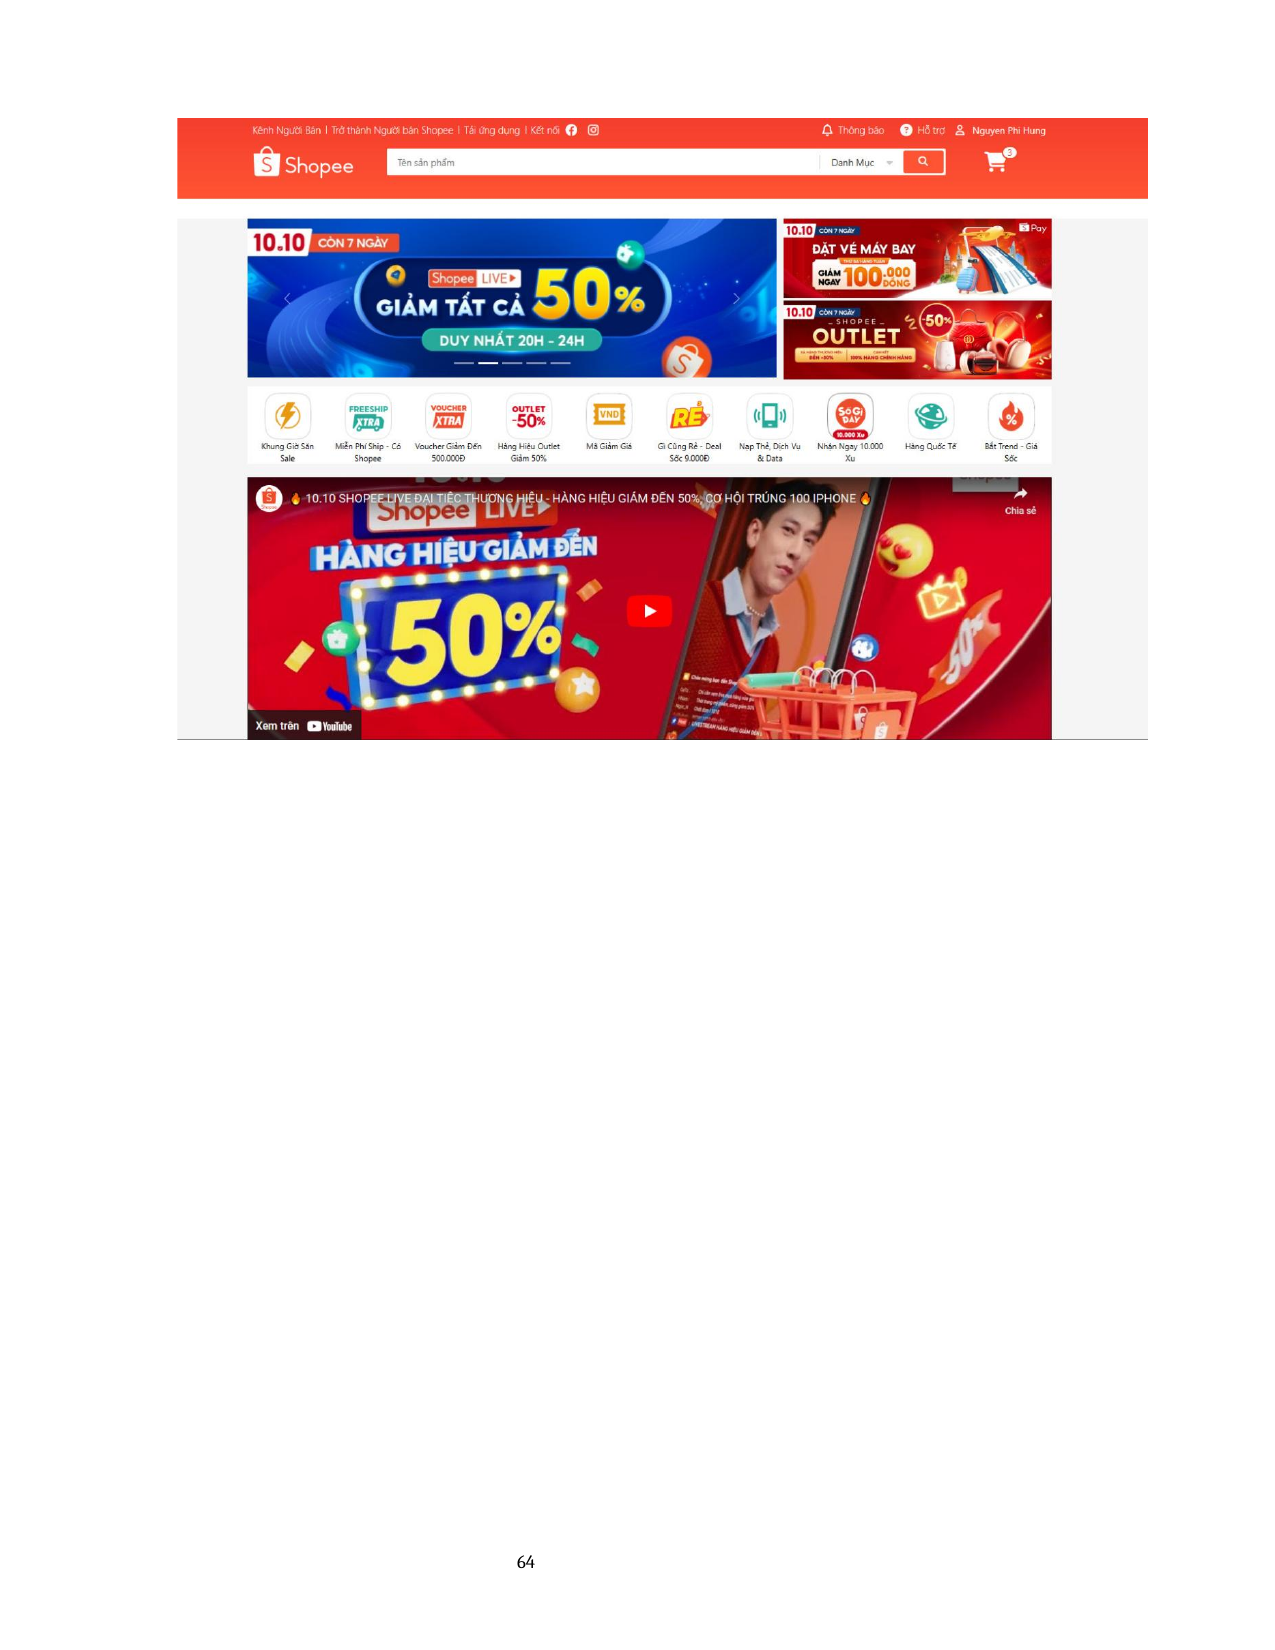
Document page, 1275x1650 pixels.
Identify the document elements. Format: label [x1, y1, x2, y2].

picture [177, 118, 1148, 740]
